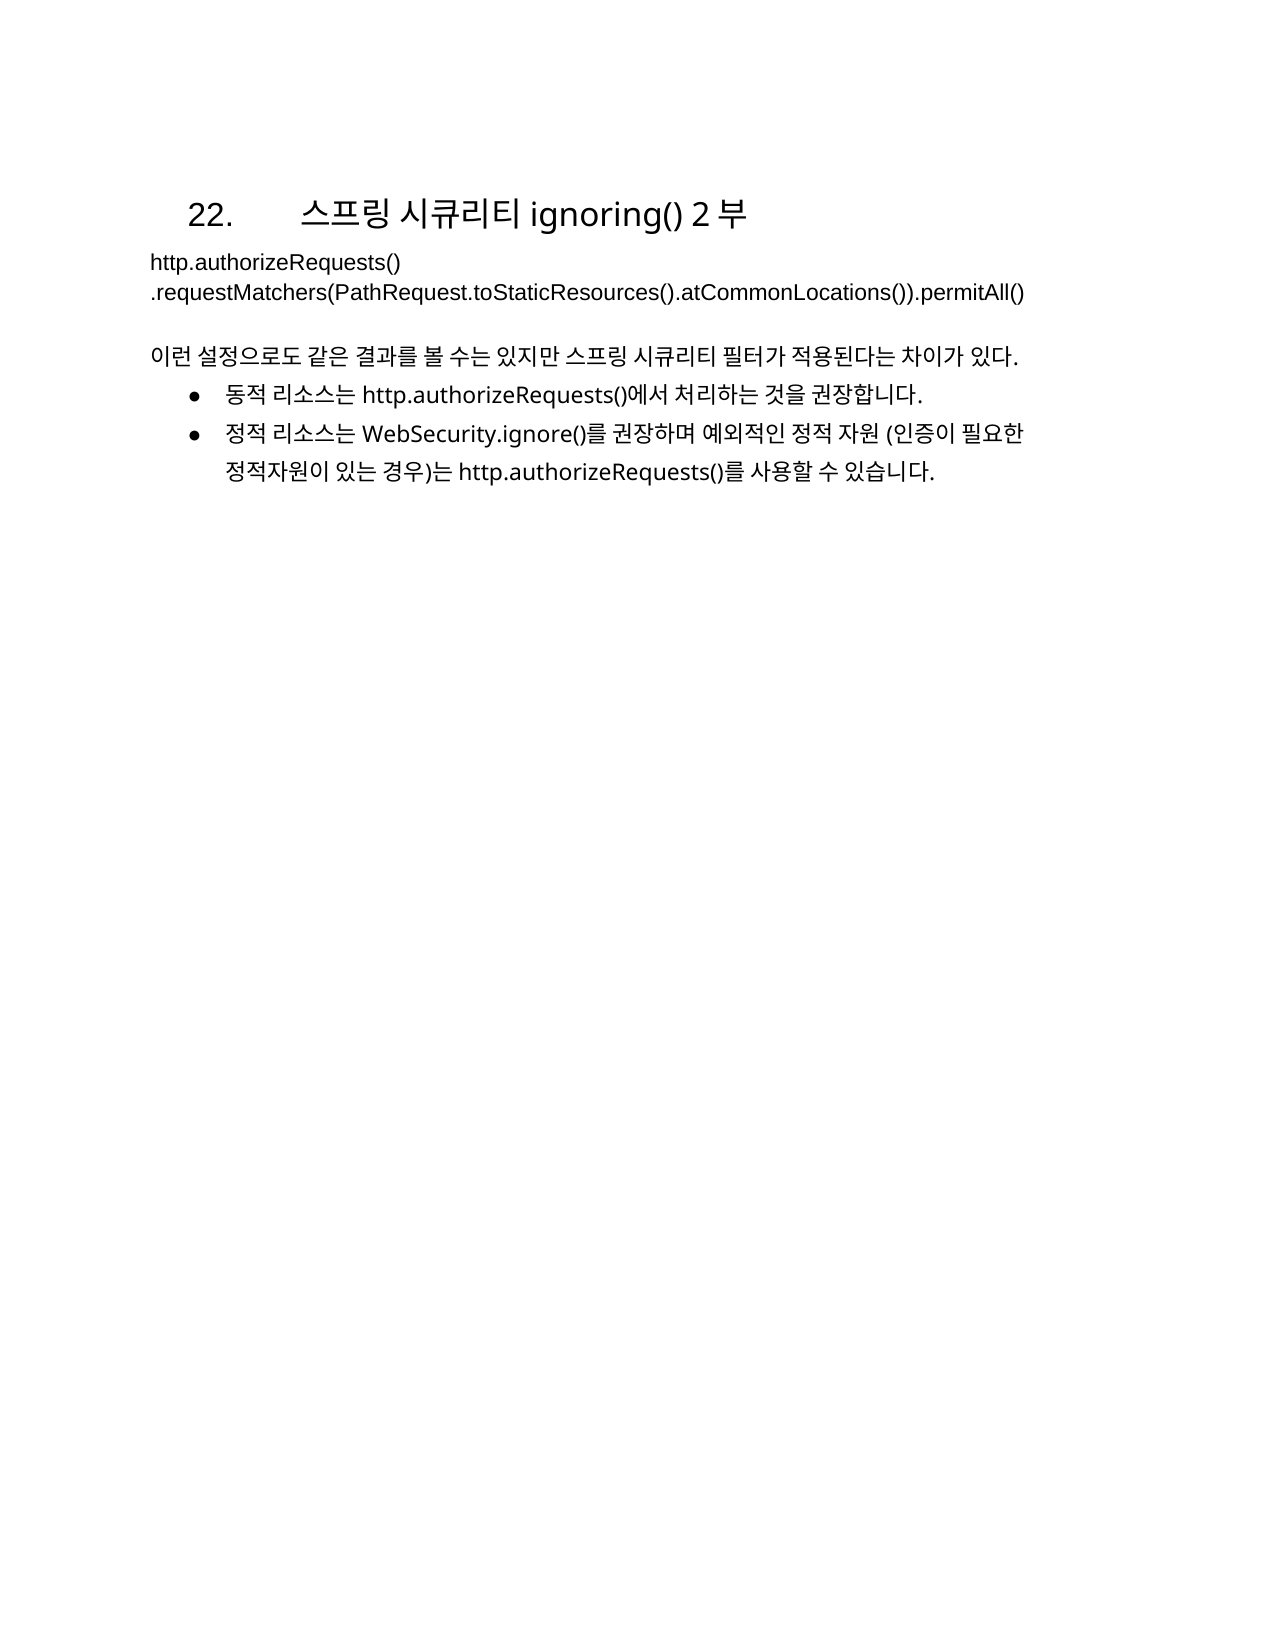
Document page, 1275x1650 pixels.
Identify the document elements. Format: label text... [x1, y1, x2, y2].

text .requestMatchers(PathRequest.toStaticResources().atCommonLocations()).permitAll() [150, 279, 1125, 305]
subtitle 스프링 시큐리티 ignoring() 2부 [187, 187, 1125, 236]
text http.authorizeRequests() [150, 248, 1125, 275]
list 정적 리소스는 WebSecurity.ignore()를 권장하며 예외적인 정적 자원 (인증이 필요한 정적자원이 있는 경우)는 http.authorizeRequests()를 사용할 수 있습니다. [187, 416, 1125, 487]
list 동적 리소스는 http.authorizeRequests()에서 처리하는 것을 권장합니다. [187, 377, 1125, 411]
text 이런 설정으로도 같은 결과를 볼 수는 있지만 스프링 시큐리티 필터가 적용된다는 차이가 있다. [150, 339, 1125, 372]
